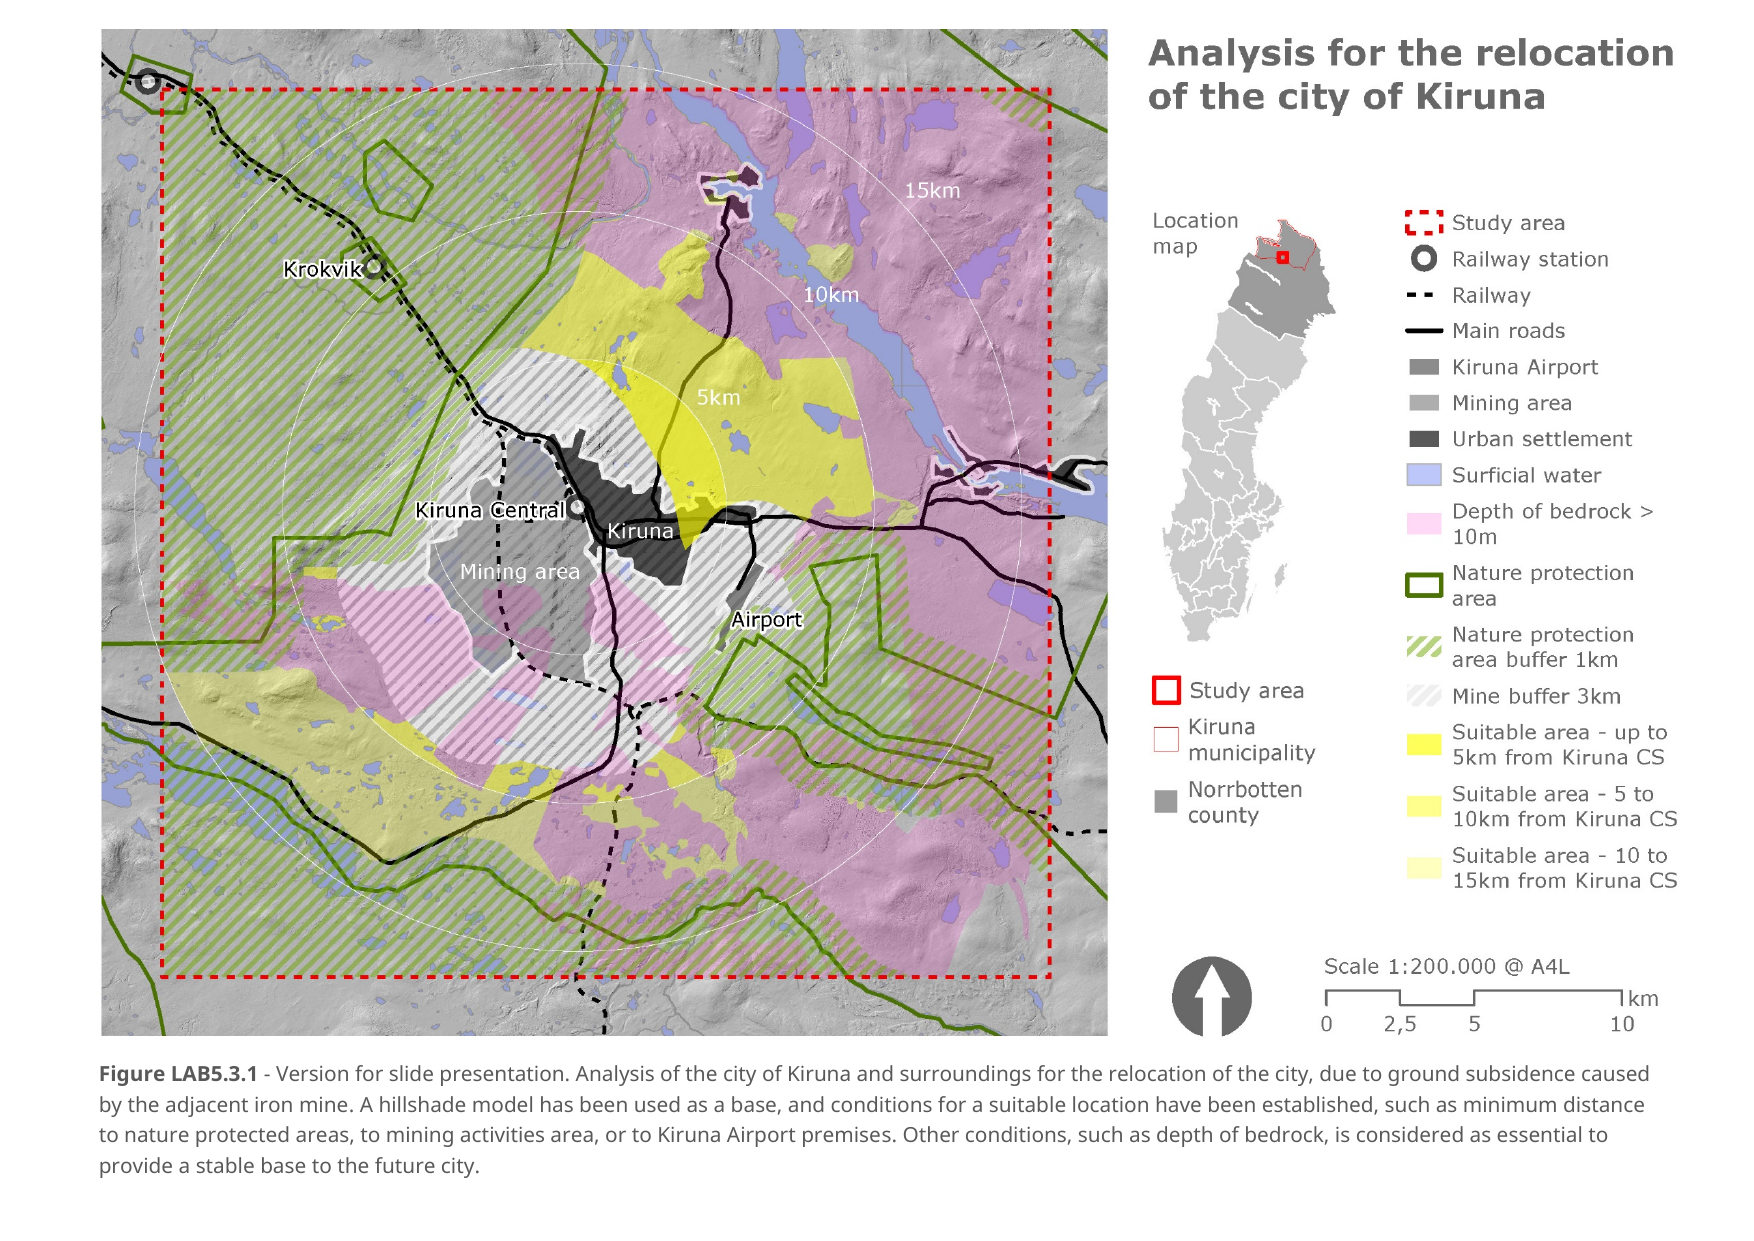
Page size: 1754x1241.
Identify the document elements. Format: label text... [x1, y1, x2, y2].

picture [0, 29, 1754, 1041]
text Figure LAB5.3.1 - Version for slide presentation. Analysis of the city of Kiruna and surroundings for the relocation of the city, due to ground subsidence caused by the adjacent iron mine. A hillshade model has been used as a base, and conditions for a suitable location have been established, such as minimum distance to nature protected areas, to mining activities area, or to Kiruna Airport premises. Other conditions, such as depth of bedrock, is considered as essential to provide a stable base to the future city. [98, 1059, 1664, 1179]
